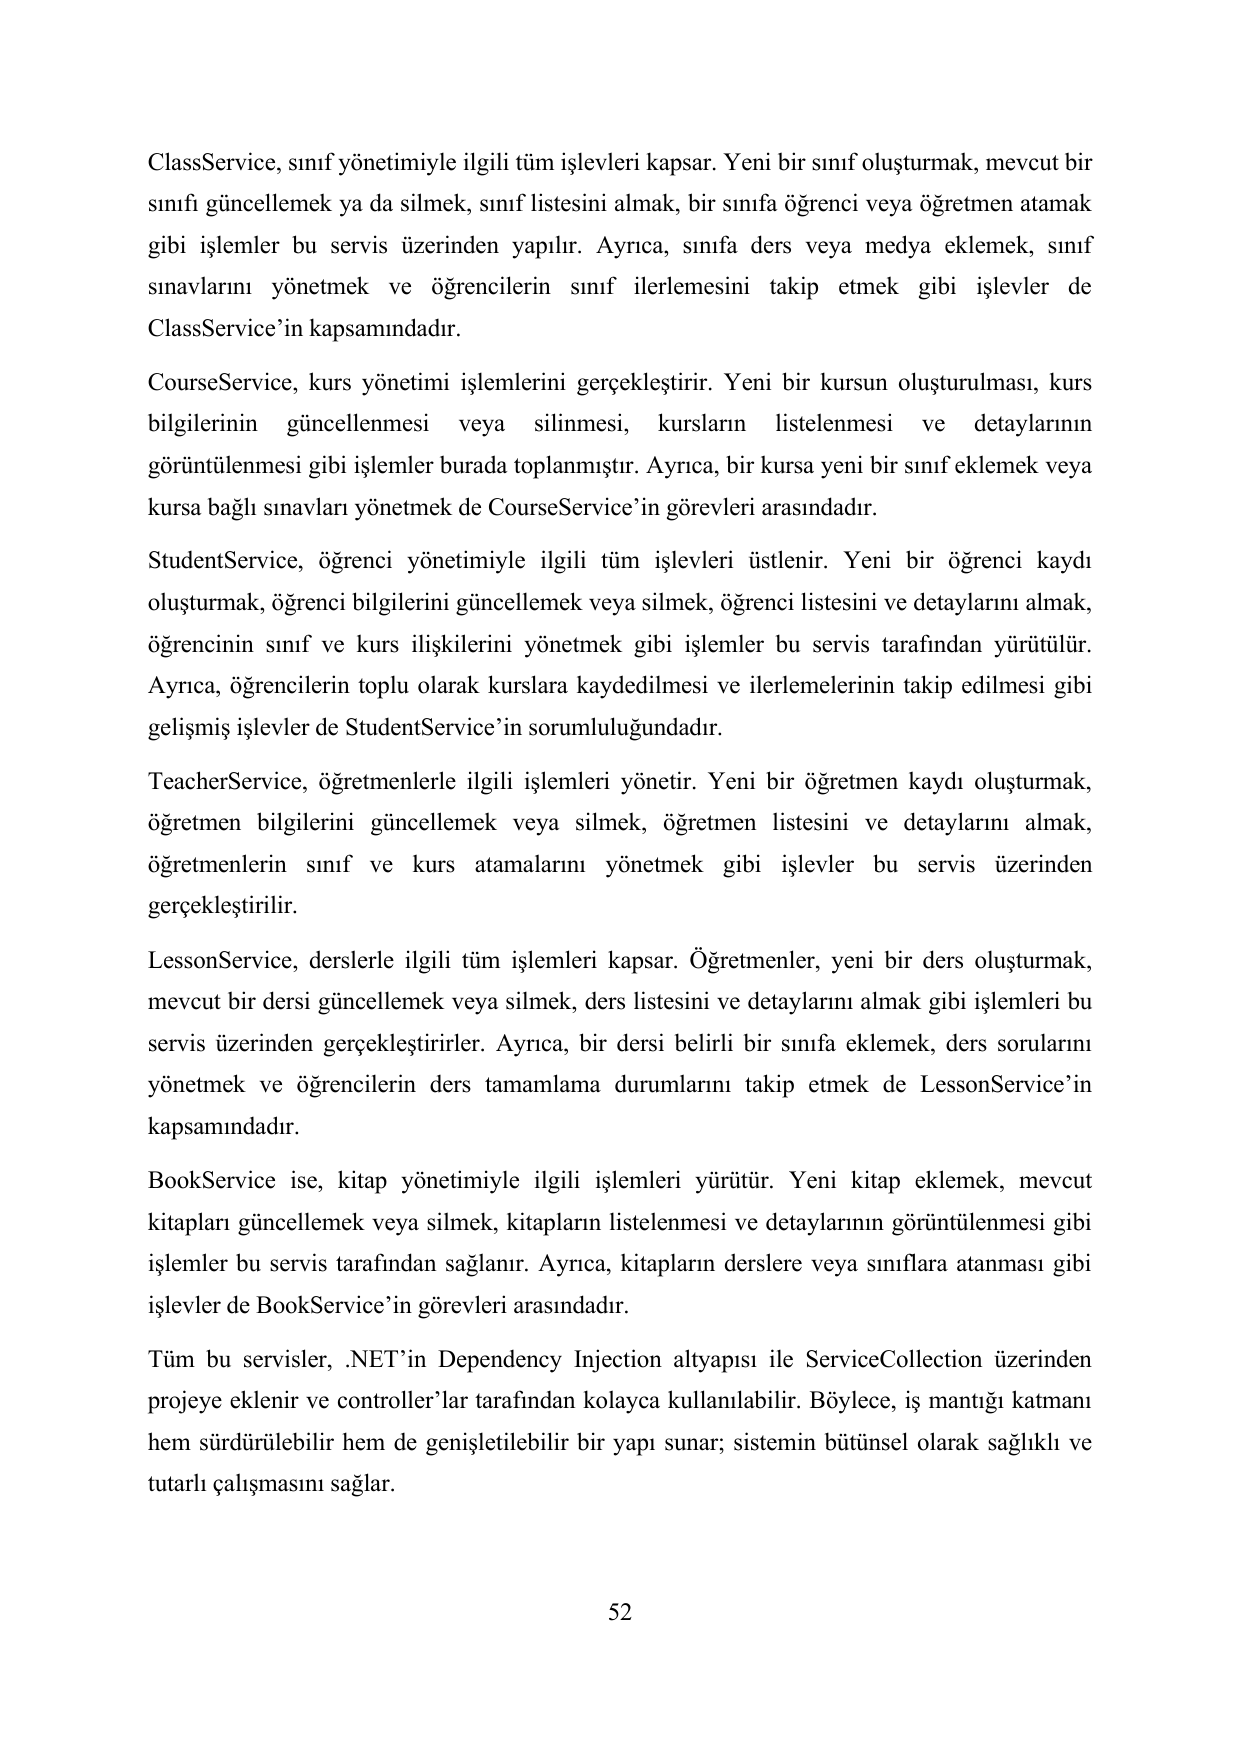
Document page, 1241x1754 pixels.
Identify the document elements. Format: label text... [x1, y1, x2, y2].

text ClassService, sınıf yönetimiyle ilgili tüm işlevleri kapsar. Yeni bir sınıf oluşturmak, mevcut bir sınıfı güncellemek ya da silmek, sınıf listesini almak, bir sınıfa öğrenci veya öğretmen atamak gibi işlemler bu servis üzerinden yapılır. Ayrıca, sınıfa ders veya medya eklemek, sınıf sınavlarını yönetmek ve öğrencilerin sınıf ilerlemesini takip etmek gibi işlevler de ClassService’in kapsamındadır. [148, 148, 1093, 342]
text CourseService, kurs yönetimi işlemlerini gerçekleştirir. Yeni bir kursun oluşturulması, kurs bilgilerinin güncellenmesi veya silinmesi, kursların listelenmesi ve detaylarının görüntülenmesi gibi işlemler burada toplanmıştır. Ayrıca, bir kursa yeni bir sınıf eklemek veya kursa bağlı sınavları yönetmek de CourseService’in görevleri arasındadır. [148, 368, 1093, 520]
text StudentService, öğrenci yönetimiyle ilgili tüm işlevleri üstlenir. Yeni bir öğrenci kaydı oluşturmak, öğrenci bilgilerini güncellemek veya silmek, öğrenci listesini ve detaylarını almak, öğrencinin sınıf ve kurs ilişkilerini yönetmek gibi işlemler bu servis tarafından yürütülür. Ayrıca, öğrencilerin toplu olarak kurslara kaydedilmesi ve ilerlemelerinin takip edilmesi gibi gelişmiş işlevler de StudentService’in sorumluluğundadır. [148, 547, 1093, 741]
text TeacherService, öğretmenlerle ilgili işlemleri yönetir. Yeni bir öğretmen kaydı oluşturmak, öğretmen bilgilerini güncellemek veya silmek, öğretmen listesini ve detaylarını almak, öğretmenlerin sınıf ve kurs atamalarını yönetmek gibi işlevler bu servis üzerinden gerçekleştirilir. [148, 767, 1093, 919]
text Tüm bu servisler, .NET’in Dependency Injection altyapısı ile ServiceCollection üzerinden projeye eklenir ve controller’lar tarafından kolayca kullanılabilir. Böylece, iş mantığı katmanı hem sürdürülebilir hem de genişletilebilir bir yapı sunar; sistemin bütünsel olarak sağlıklı ve tutarlı çalışmasını sağlar. [148, 1345, 1093, 1497]
text BookService ise, kitap yönetimiyle ilgili işlemleri yürütür. Yeni kitap eklemek, mevcut kitapları güncellemek veya silmek, kitapların listelenmesi ve detaylarının görüntülenmesi gibi işlemler bu servis tarafından sağlanır. Ayrıca, kitapların derslere veya sınıflara atanması gibi işlevler de BookService’in görevleri arasındadır. [148, 1166, 1093, 1318]
text LessonService, derslerle ilgili tüm işlemleri kapsar. Öğretmenler, yeni bir ders oluşturmak, mevcut bir dersi güncellemek veya silmek, ders listesini ve detaylarını almak gibi işlemleri bu servis üzerinden gerçekleştirirler. Ayrıca, bir dersi belirli bir sınıfa eklemek, ders sorularını yönetmek ve öğrencilerin ders tamamlama durumlarını takip etmek de LessonService’in kapsamındadır. [148, 946, 1093, 1140]
